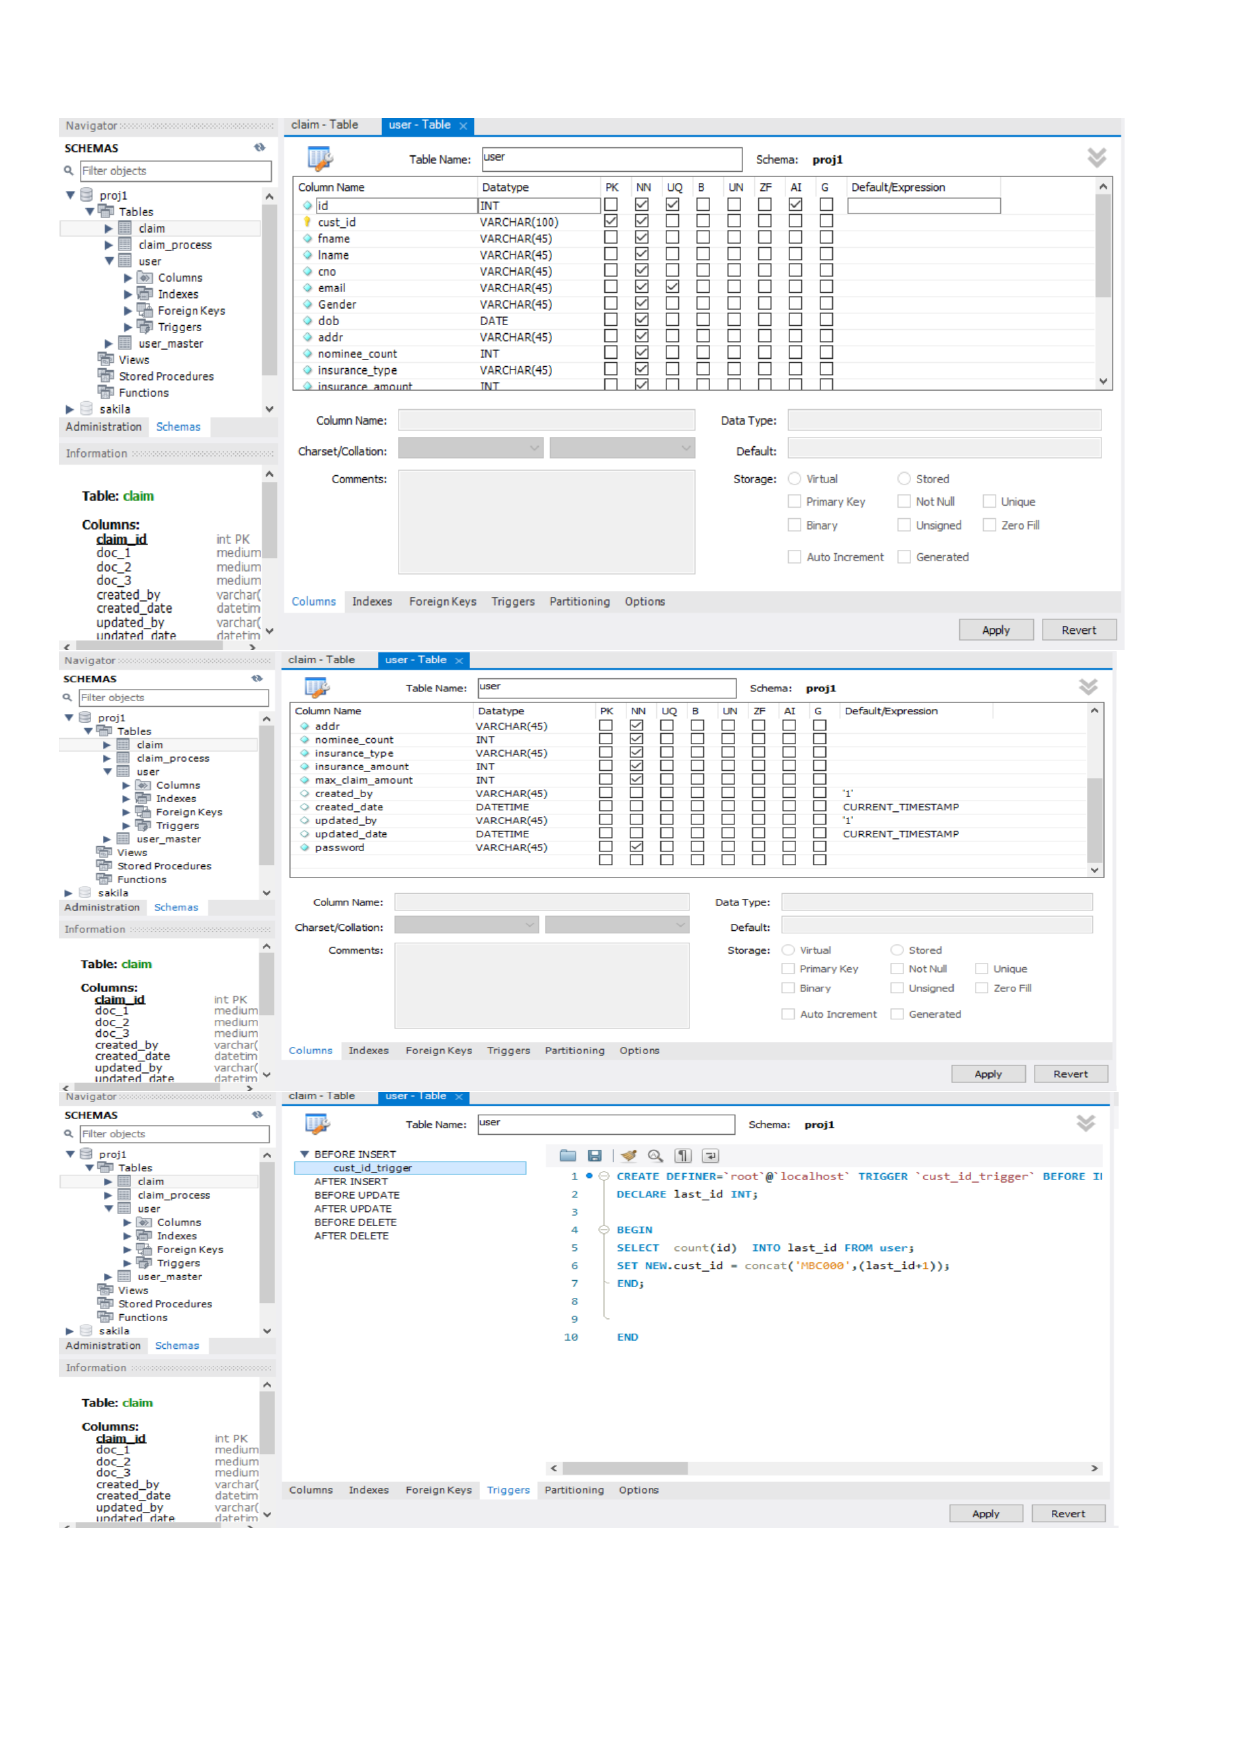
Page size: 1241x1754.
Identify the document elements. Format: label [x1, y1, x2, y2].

picture [59, 651, 1117, 1091]
picture [59, 1092, 1119, 1528]
picture [59, 118, 1125, 650]
